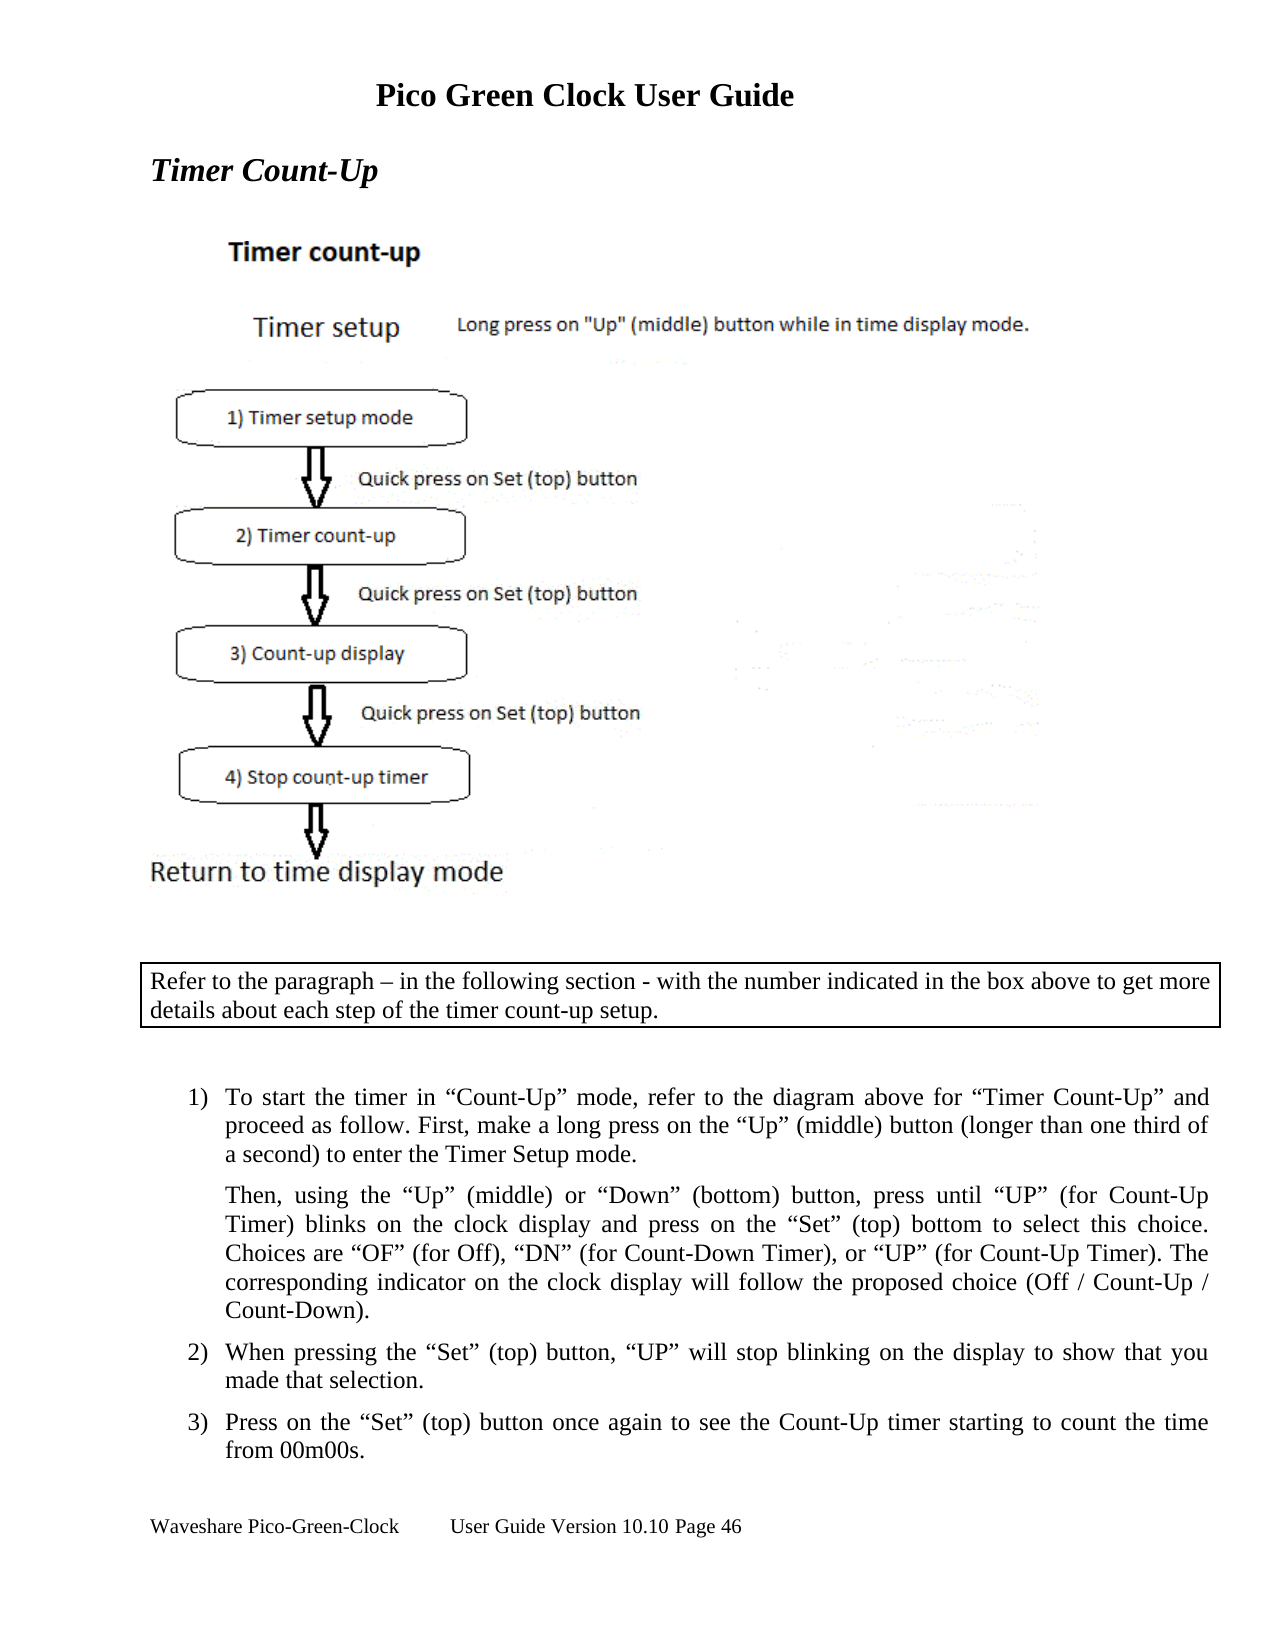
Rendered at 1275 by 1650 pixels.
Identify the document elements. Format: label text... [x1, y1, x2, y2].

list Press on the “Set” (top) button once again to see the Count-Up timer starting to count the time from 00m00s. [187, 1407, 1211, 1464]
subtitle Timer Count-Up [150, 150, 1211, 188]
picture [150, 241, 1040, 896]
text Then, using the “Up” (middle) or “Down” (bottom) button, press until “UP” (for Count-Up Timer) blinks on the clock display and press on the “Set” (top) bottom to select this choice. Choices are “OF” (for Off), “DN” (for Count-Down Timer), or “UP” (for Count-Up Timer). The corresponding indicator on the clock display will follow the proposed choice (Off / Count-Up / Count-Down). [225, 1180, 1211, 1324]
text Refer to the paragraph – in the following section - with the number indicated in the box above to get more details about each step of the timer count-up setup. [142, 964, 1219, 1026]
list To start the timer in “Count-Up” mode, refer to the diagram above for “Timer Count-Up” and proceed as follow. First, make a long press on the “Up” (middle) button (longer than one third of a second) to enter the Timer Setup mode. [187, 1082, 1211, 1168]
list When pressing the “Set” (top) button, “UP” will stop blinking on the display to show that you made that selection. [187, 1337, 1211, 1394]
